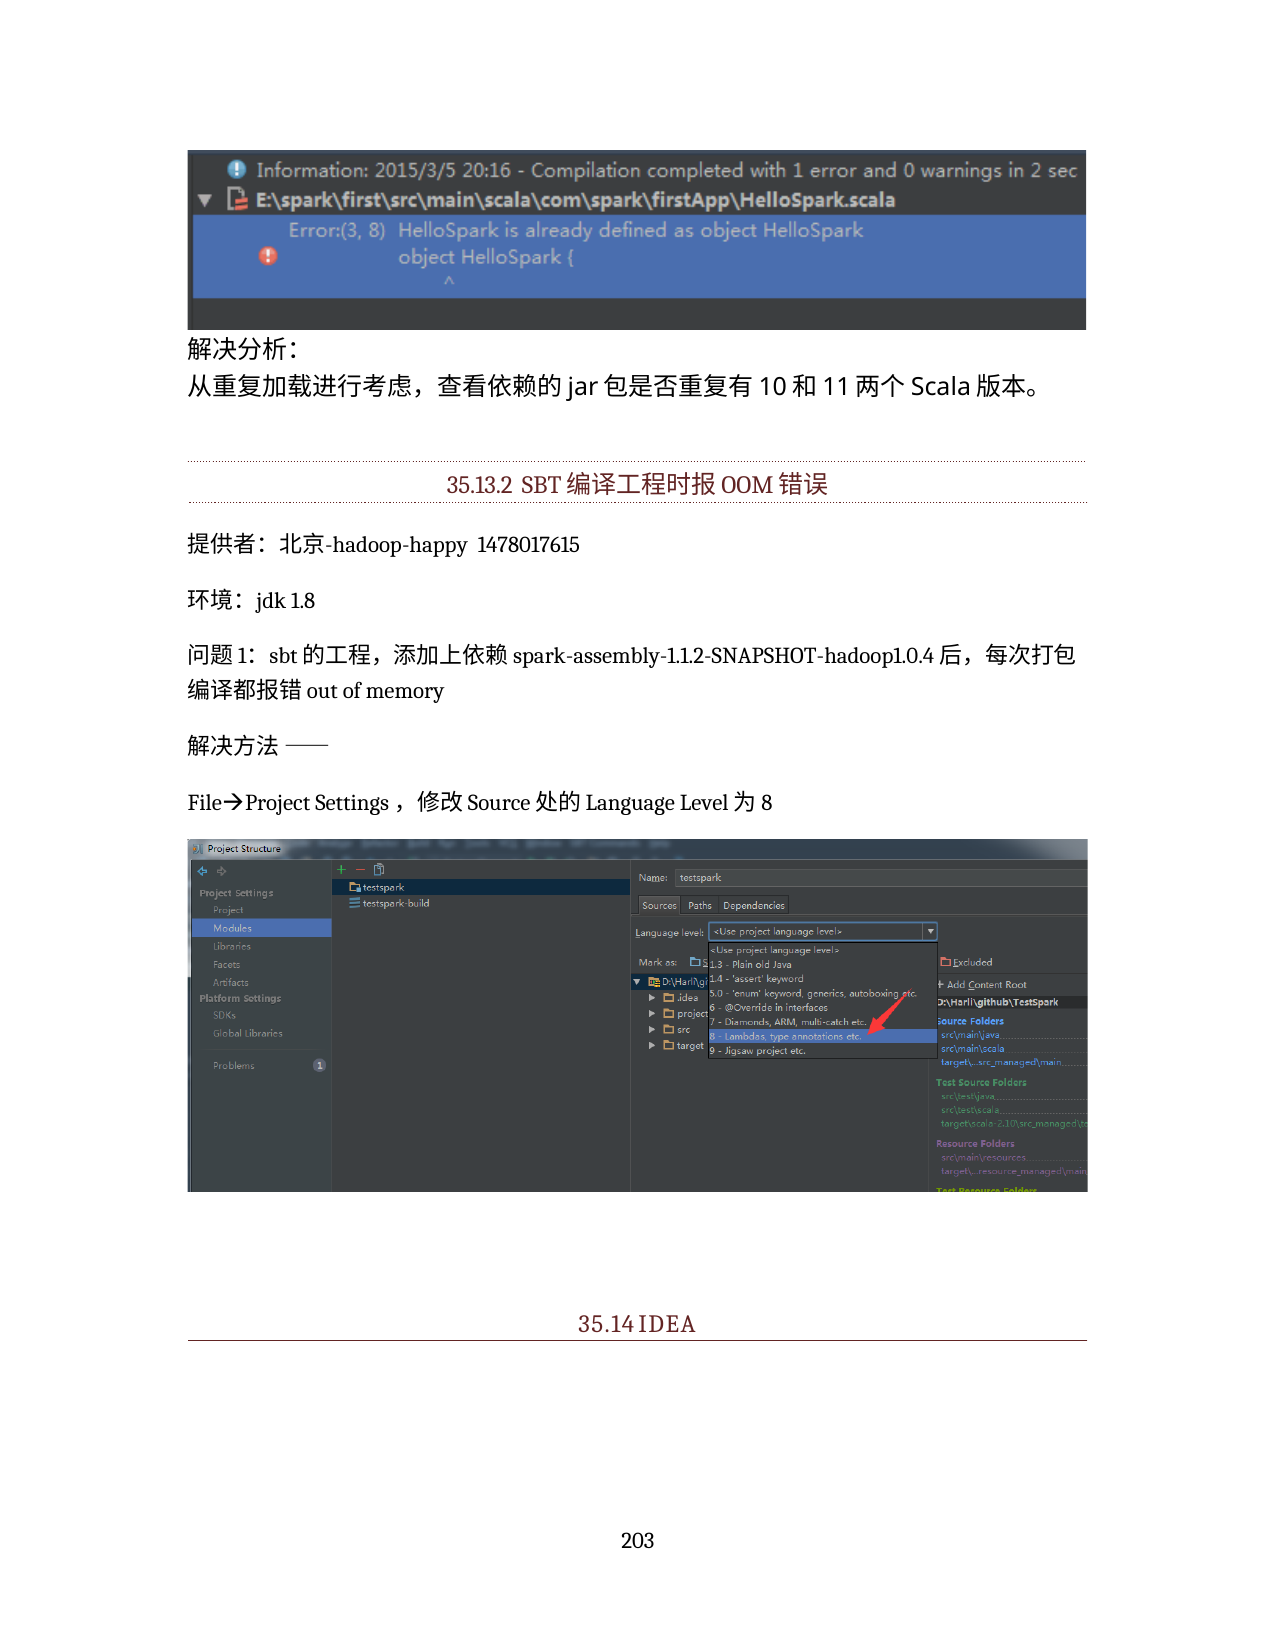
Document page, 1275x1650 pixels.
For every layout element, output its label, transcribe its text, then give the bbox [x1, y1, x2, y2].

text 问题1：sbt的工程，添加上依赖spark-assembly-1.1.2-SNAPSHOT-hadoop1.0.4后，每次打包编译都报错out of memory [187, 637, 1087, 705]
subtitle sbt编译工程时报OOM错误 [187, 461, 1087, 503]
text FileProject Settings ，修改Source处的Language Level 为8 [187, 783, 1087, 817]
picture [187, 150, 1087, 330]
text 解决分析： [187, 330, 1087, 366]
text 提供者：北京-hadoop-happy 1478017615 [187, 526, 1087, 559]
text 环境：jdk 1.8 [187, 582, 1087, 615]
text 从重复加载进行考虑，查看依赖的jar包是否重复有10和11两个Scala版本。 [187, 366, 1087, 402]
text 解决方法 —— [187, 728, 1087, 761]
picture [187, 839, 1088, 1192]
subtitle IDEA [187, 1309, 1087, 1341]
